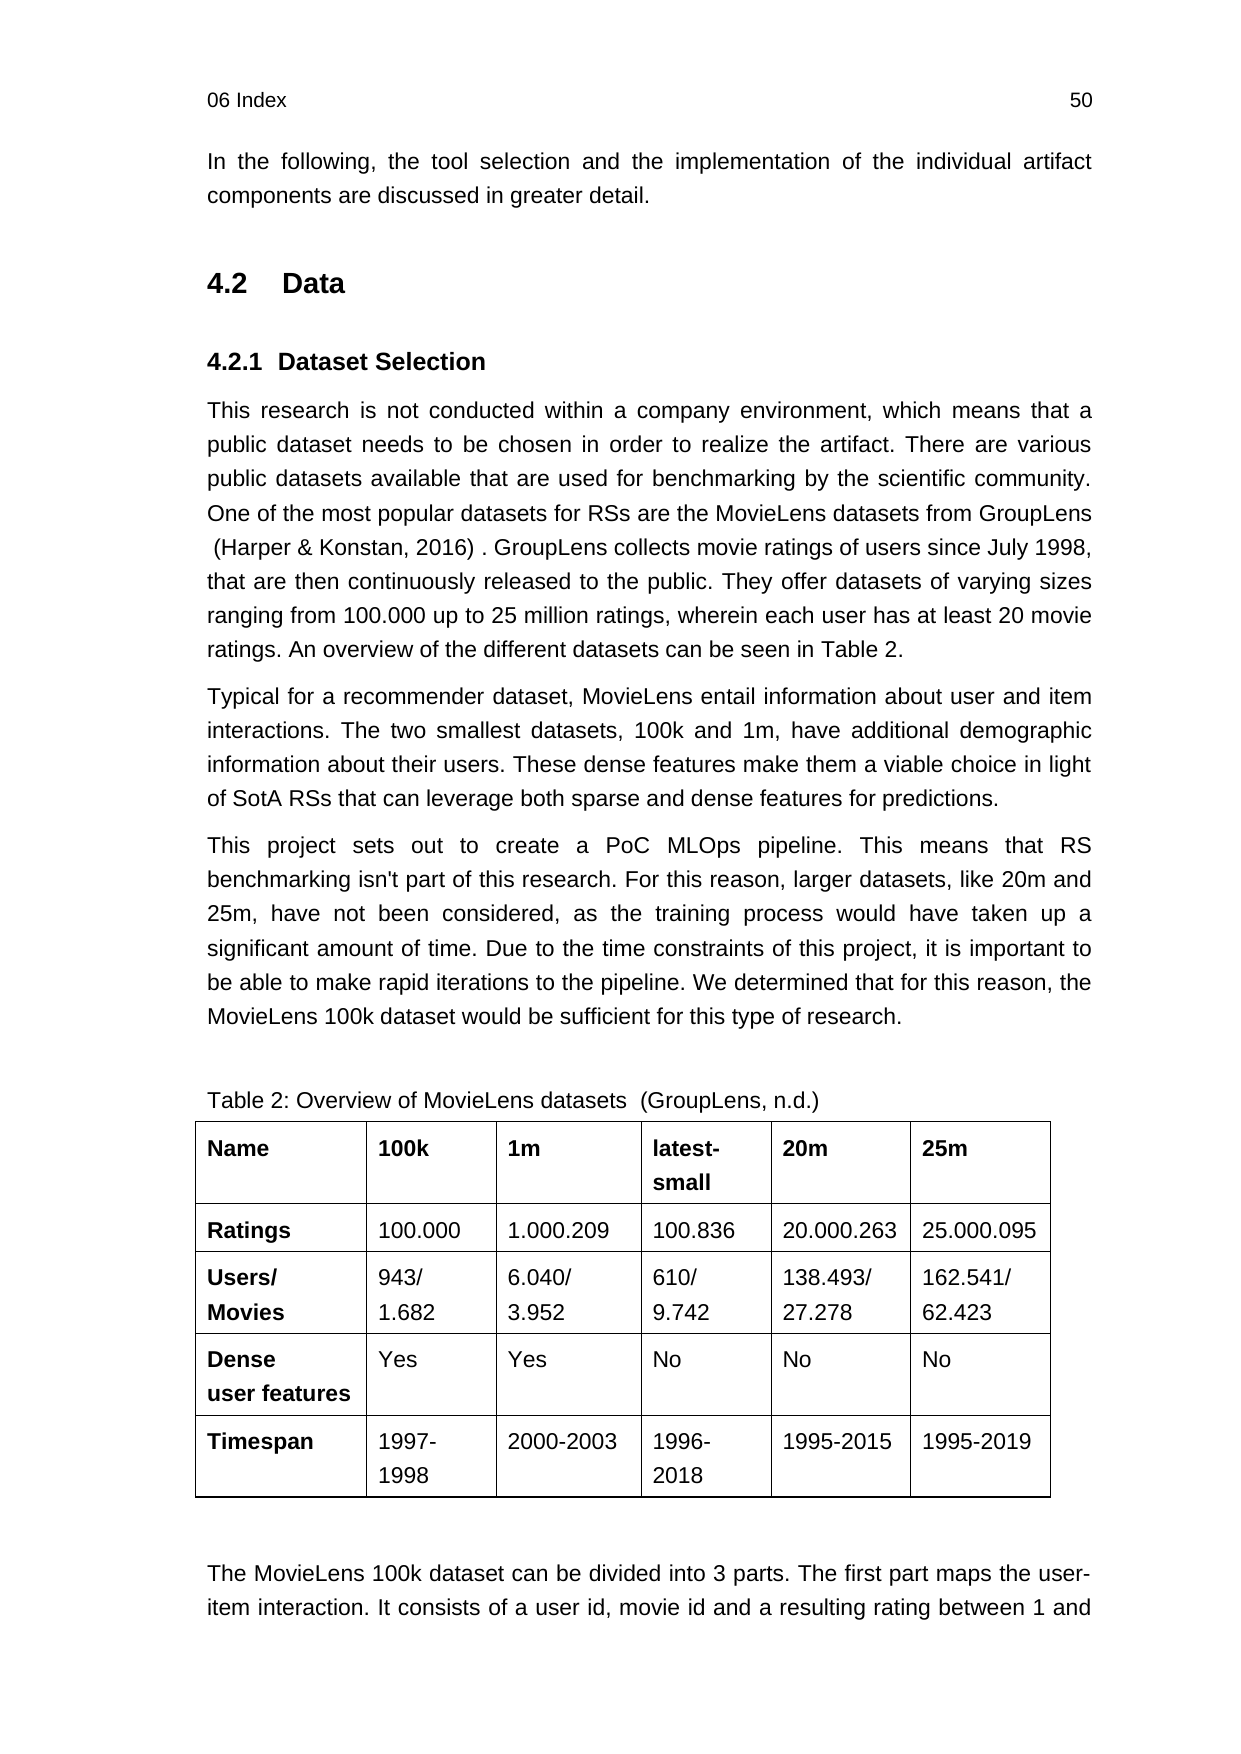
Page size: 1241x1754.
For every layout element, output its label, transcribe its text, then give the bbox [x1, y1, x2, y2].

table_cell Dense user features [196, 1334, 366, 1414]
table_cell 100.836 [642, 1204, 771, 1251]
table_cell Timespan [196, 1416, 366, 1496]
text Table 2: Overview of MovieLens datasets [207, 1087, 1092, 1113]
table_cell Yes [367, 1334, 496, 1414]
table_cell Users/ Movies [196, 1252, 366, 1333]
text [207, 1560, 1092, 1621]
table_cell 1995-2015 [772, 1416, 910, 1496]
table_cell 1997-1998 [367, 1416, 496, 1496]
subtitle Dataset Selection [207, 347, 1092, 376]
table_header 100k [367, 1122, 496, 1203]
table_cell Yes [497, 1334, 641, 1414]
table_cell No [911, 1334, 1050, 1414]
text In the following, the tool selection and the implementation of the individual artifact components are discussed in greater detail. [207, 148, 1092, 208]
table_cell 2000-2003 [497, 1416, 641, 1496]
table_cell No [642, 1334, 771, 1414]
table_header 20m [772, 1122, 910, 1203]
table_cell 162.541/ 62.423 [911, 1252, 1050, 1333]
table_cell 943/ 1.682 [367, 1252, 496, 1333]
table_header 1m [497, 1122, 641, 1203]
table_cell No [772, 1334, 910, 1414]
table_cell 138.493/ 27.278 [772, 1252, 910, 1333]
table_cell 20.000.263 [772, 1204, 910, 1251]
table_cell 1995-2019 [911, 1416, 1050, 1496]
text Typical for a recommender dataset, MovieLens entail information about user and item interactions. The two smallest datasets, 100k and 1m, have additional demographic information about their users. These dense features make them a viable choice in light of SotA RSs that can leverage both sparse and dense features for predictions. [207, 683, 1092, 812]
table_header Name [196, 1122, 366, 1203]
table_header latest-small [642, 1122, 771, 1203]
table_cell 100.000 [367, 1204, 496, 1251]
table_cell 1996-2018 [642, 1416, 771, 1496]
table_cell 25.000.095 [911, 1204, 1050, 1251]
text This research is not conducted within a company environment, which means that a public dataset needs to be chosen in order to realize the artifact. There are various public datasets available that are used for benchmarking by the scientific community. One of the most popular datasets for RSs are the MovieLens datasets from GroupLens . GroupLens collects movie ratings of users since July 1998, that are then continuously released to the public. They offer datasets of varying sizes ranging from 100.000 up to 25 million ratings, wherein each user has at least 20 movie ratings. An overview of the different datasets can be seen in Table 2. [207, 397, 1092, 663]
table_cell 610/ 9.742 [642, 1252, 771, 1333]
table_cell 1.000.209 [497, 1204, 641, 1251]
subtitle Data [207, 266, 1092, 300]
text This project sets out to create a PoC MLOps pipeline. This means that RS benchmarking isn't part of this research. For this reason, larger datasets, like 20m and 25m, have not been considered, as the training process would have taken up a significant amount of time. Due to the time constraints of this project, it is important to be able to make rapid iterations to the pipeline. We determined that for this reason, the MovieLens 100k dataset would be sufficient for this type of research. [207, 832, 1092, 1029]
table_cell Ratings [196, 1204, 366, 1251]
table_cell 6.040/ 3.952 [497, 1252, 641, 1333]
table_header 25m [911, 1122, 1050, 1203]
